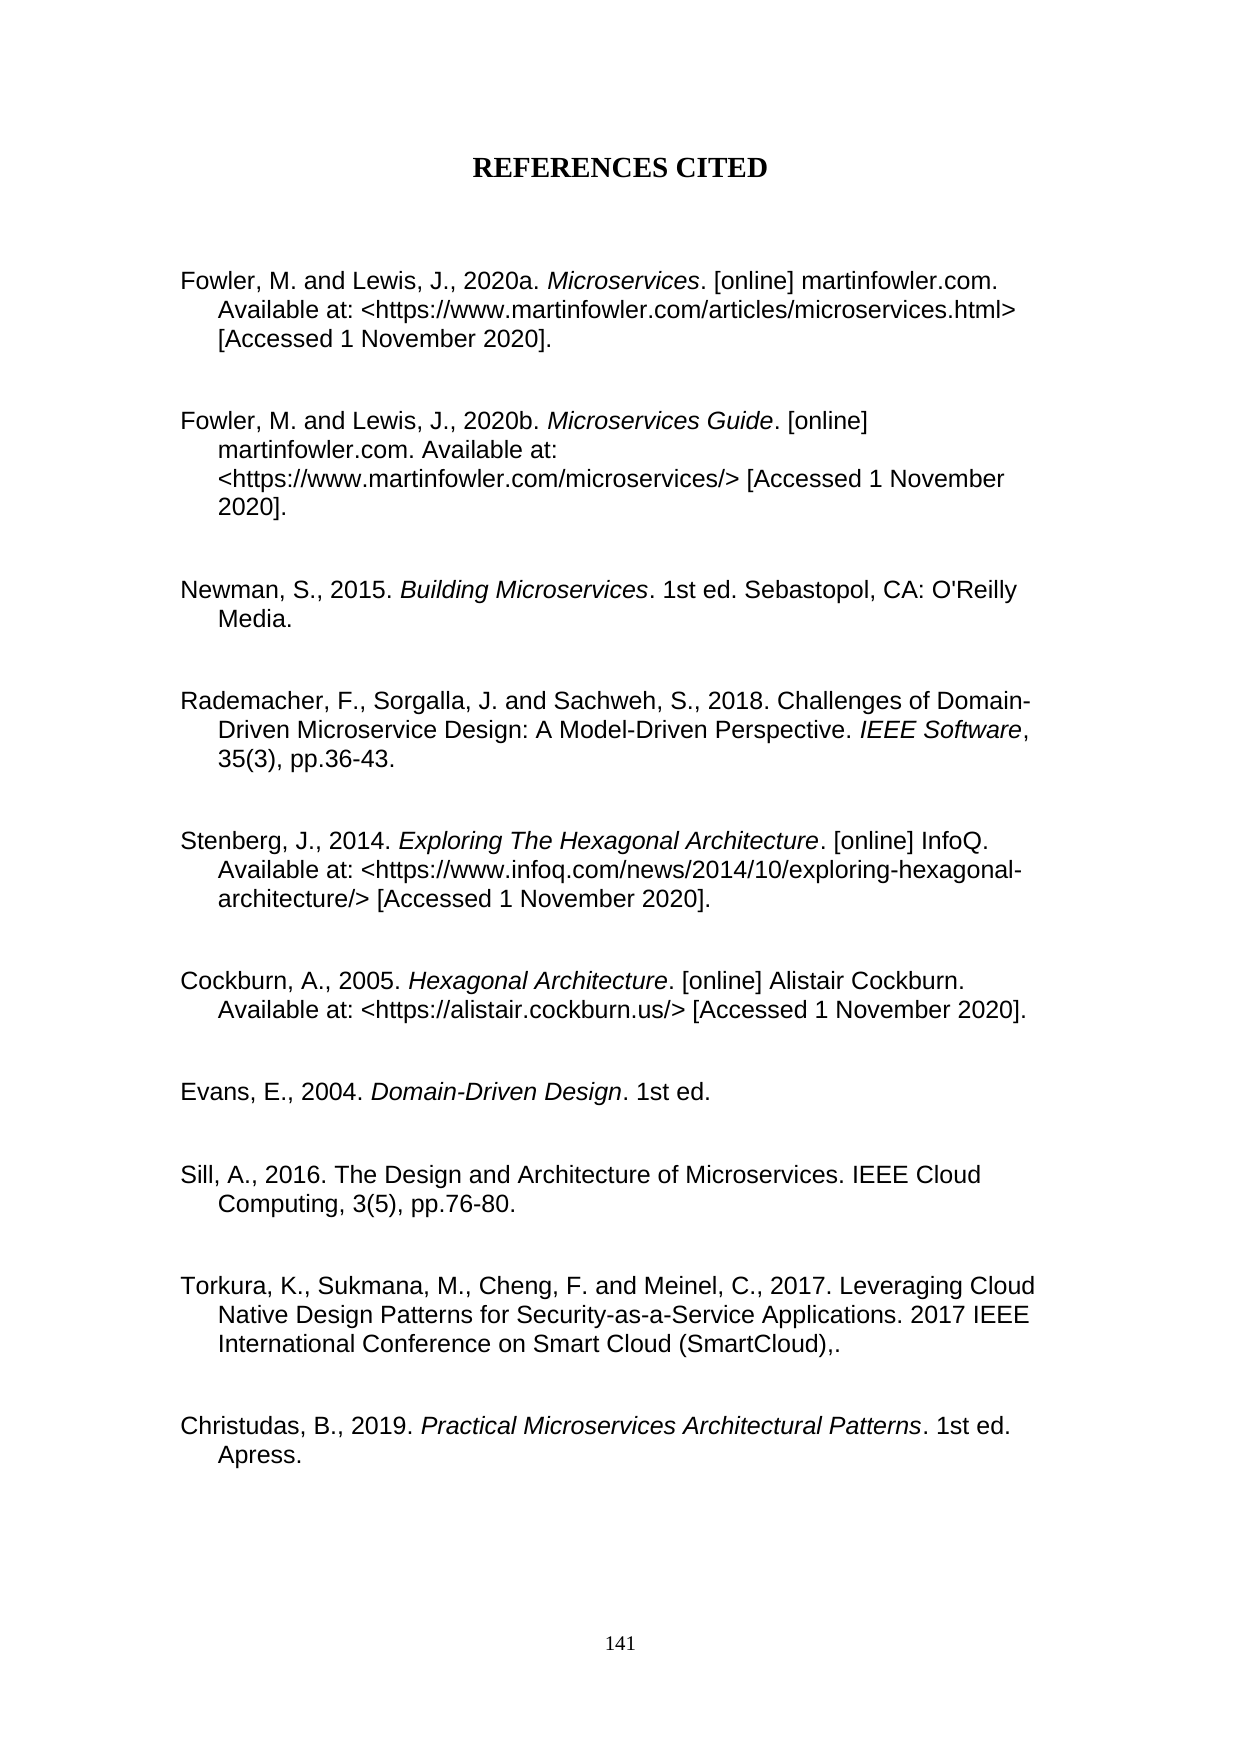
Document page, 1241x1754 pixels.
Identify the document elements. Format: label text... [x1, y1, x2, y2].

list Newman, S., 2015. Building Microservices. 1st ed. Sebastopol, CA: O'Reilly Media. [180, 575, 1060, 632]
list Fowler, M. and Lewis, J., 2020b. Microservices Guide. [online] martinfowler.com. Available at: <https://www.martinfowler.com/microservices/> [Accessed 1 November 2020]. [180, 406, 1060, 521]
list Sill, A., 2016. The Design and Architecture of Microservices. IEEE Cloud Computing, 3(5), pp.76-80. [180, 1160, 1060, 1217]
subtitle REFERENCES CITED [180, 150, 1060, 183]
list Christudas, B., 2019. Practical Microservices Architectural Patterns. 1st ed. Apress. [180, 1411, 1060, 1468]
list Fowler, M. and Lewis, J., 2020a. Microservices. [online] martinfowler.com. Available at: <https://www.martinfowler.com/articles/microservices.html> [Accessed 1 November 2020]. [180, 266, 1060, 352]
list Rademacher, F., Sorgalla, J. and Sachweh, S., 2018. Challenges of Domain-Driven Microservice Design: A Model-Driven Perspective. IEEE Software, 35(3), pp.36-43. [180, 686, 1060, 772]
list Torkura, K., Sukmana, M., Cheng, F. and Meinel, C., 2017. Leveraging Cloud Native Design Patterns for Security-as-a-Service Applications. 2017 IEEE International Conference on Smart Cloud (SmartCloud),. [180, 1271, 1060, 1357]
list Evans, E., 2004. Domain-Driven Design. 1st ed. [180, 1077, 1060, 1106]
list Stenberg, J., 2014. Exploring The Hexagonal Architecture. [online] InfoQ. Available at: <https://www.infoq.com/news/2014/10/exploring-hexagonal-architecture/> [Accessed 1 November 2020]. [180, 826, 1060, 912]
list Cockburn, A., 2005. Hexagonal Architecture. [online] Alistair Cockburn. Available at: <https://alistair.cockburn.us/> [Accessed 1 November 2020]. [180, 966, 1060, 1023]
